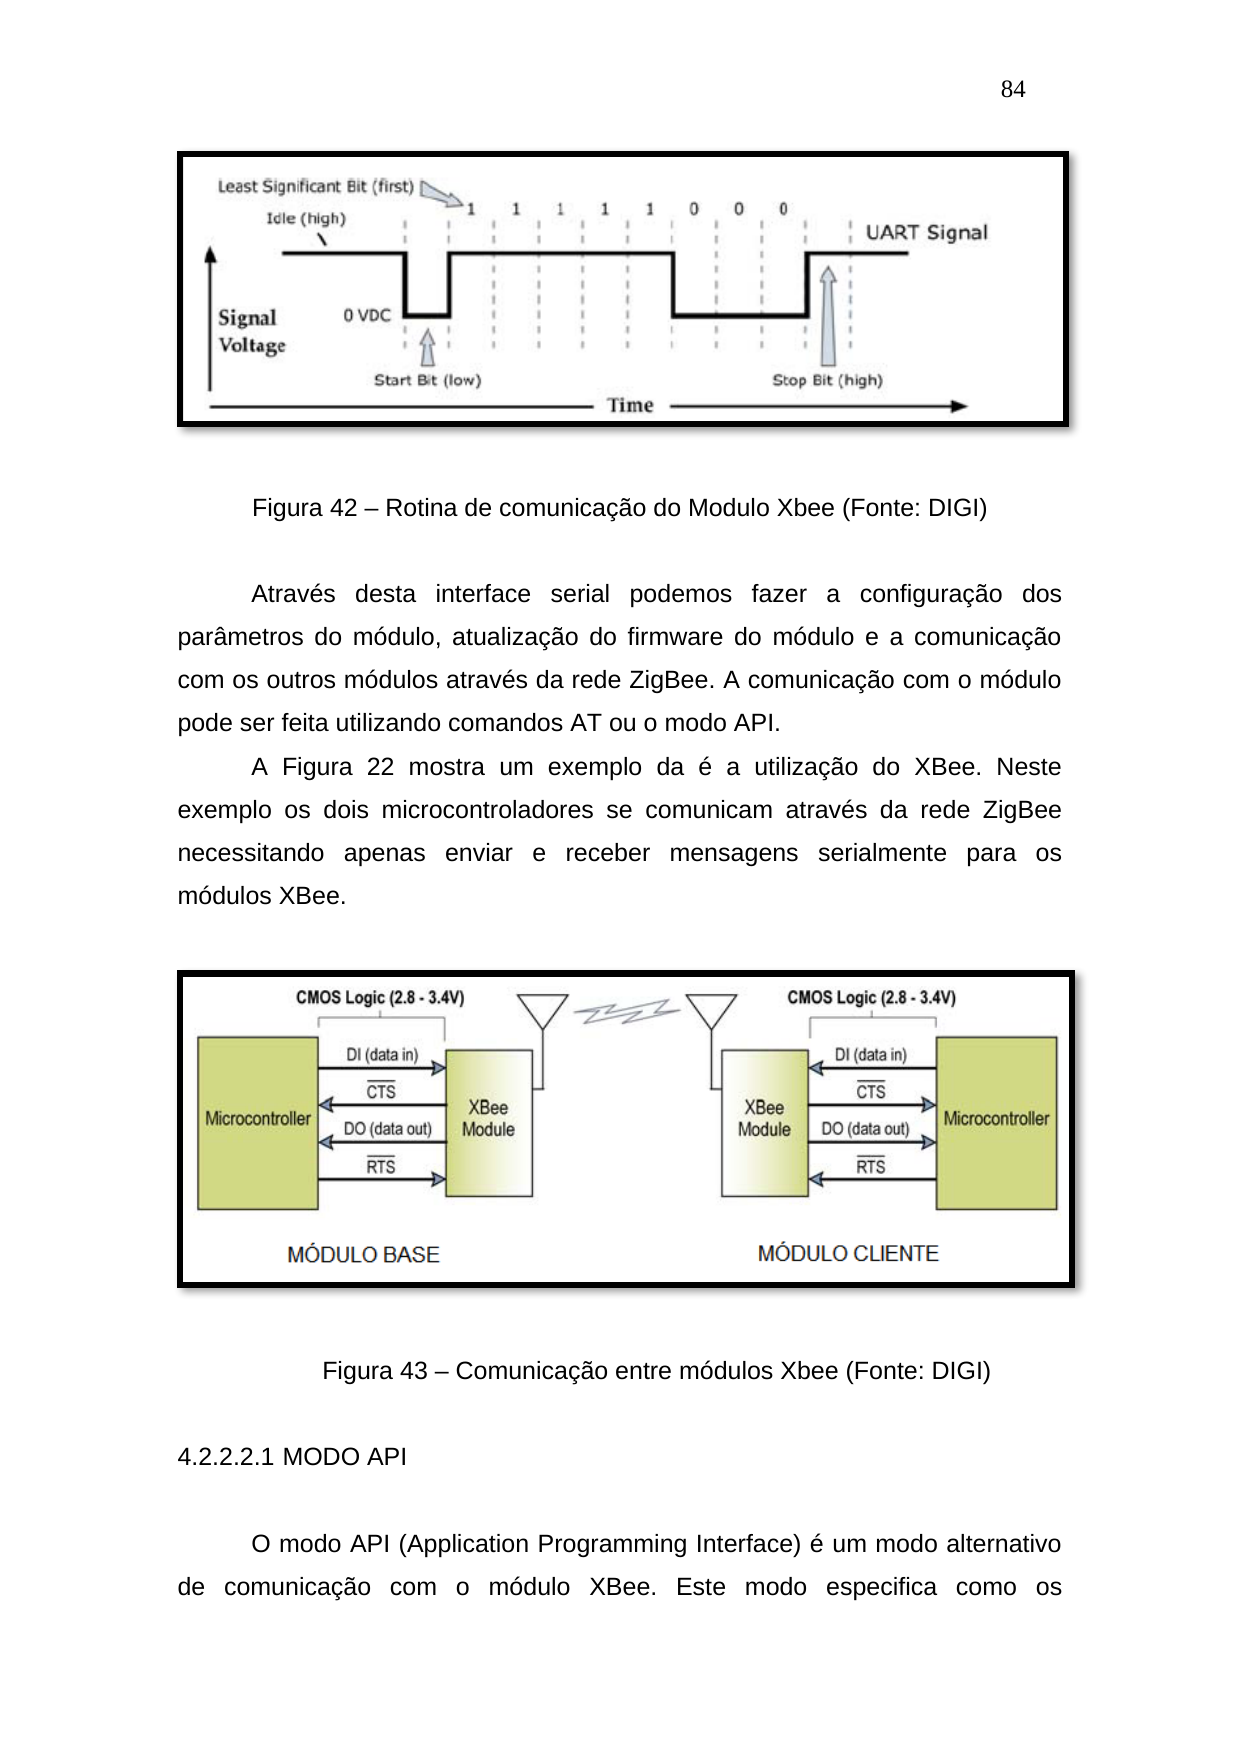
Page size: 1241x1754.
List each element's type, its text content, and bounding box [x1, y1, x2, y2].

text A Figura 22 mostra um exemplo da é a utilização do XBee. Neste exemplo os dois microcontroladores se comunicam através da rede ZigBee necessitando apenas enviar e receber mensagens serialmente para os módulos XBee. [177, 752, 1063, 910]
picture [183, 977, 1069, 1282]
text Através desta interface serial podemos fazer a configuração dos parâmetros do módulo, atualização do firmware do módulo e a comunicação com os outros módulos através da rede ZigBee. A comunicação com o módulo pode ser feita utilizando comandos AT ou o modo API. [177, 579, 1063, 737]
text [177, 1528, 1063, 1600]
subtitle MODO API [177, 1442, 1063, 1471]
